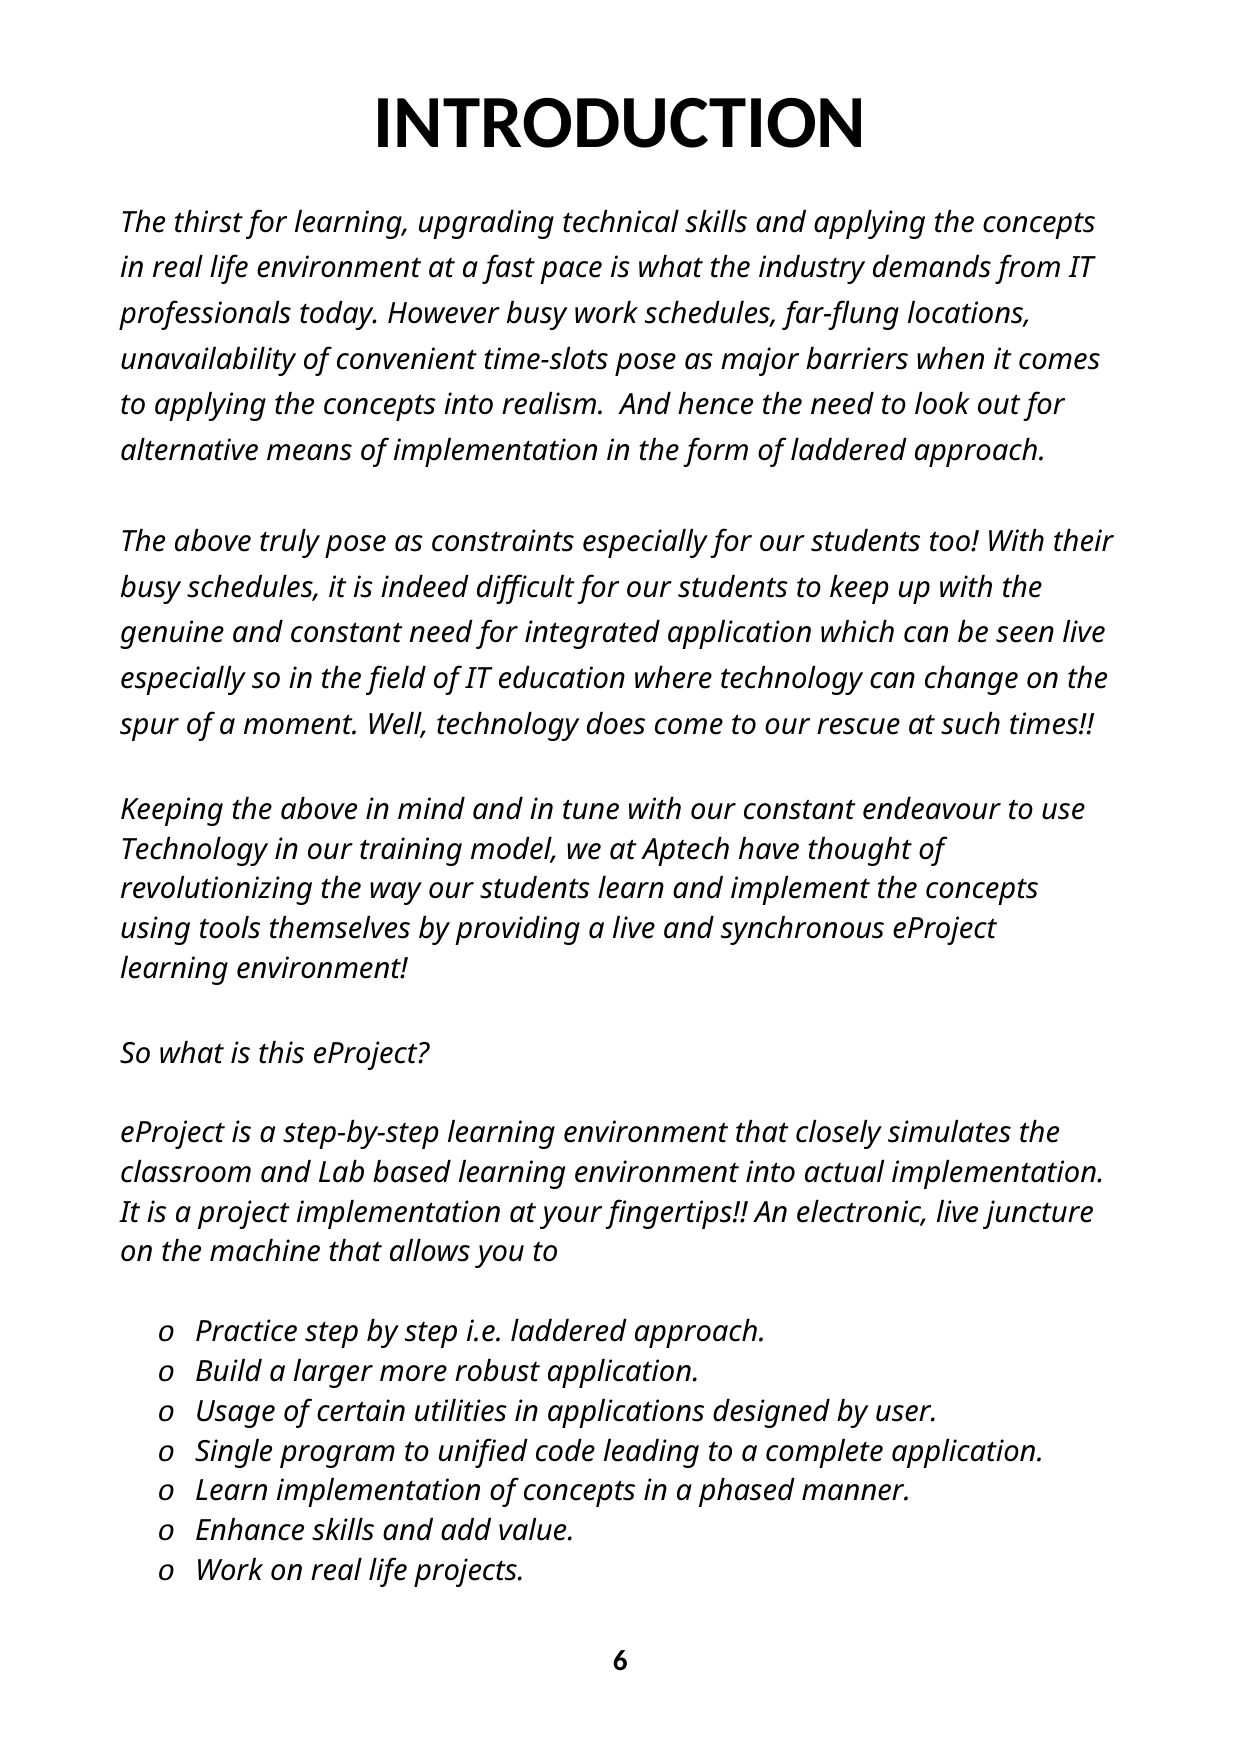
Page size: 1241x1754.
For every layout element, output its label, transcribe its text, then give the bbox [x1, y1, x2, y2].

list Work on real life projects. [157, 1549, 1120, 1589]
list Usage of certain utilities in applications designed by user. [157, 1390, 1120, 1430]
list Single program to unified code leading to a complete application. [157, 1430, 1120, 1470]
text So what is this eProject? [120, 1032, 1120, 1072]
text Keeping the above in mind and in tune with our constant endeavour to use Technology in our training model, we at Aptech have thought of revolutionizing the way our students learn and implement the concepts using tools themselves by providing a live and synchronous eProject learning environment! [120, 788, 1120, 987]
list Build a larger more robust application. [157, 1350, 1120, 1390]
text The above truly pose as constraints especially for our students too! With their busy schedules, it is indeed difficult for our students to keep up with the genuine and constant need for integrated application which can be seen live especially so in the field of IT education where technology can change on the spur of a moment. Well, technology does come to our rescue at such times!! [120, 520, 1120, 743]
text eProject is a step-by-step learning environment that closely simulates the classroom and Lab based learning environment into actual implementation. It is a project implementation at your fingertips!! An electronic, live juncture on the machine that allows you to [120, 1112, 1120, 1270]
text INTRODUCTION [120, 75, 1120, 167]
list Enhance skills and add value. [157, 1509, 1120, 1549]
list Learn implementation of concepts in a phased manner. [157, 1470, 1120, 1509]
text The thirst for learning, upgrading technical skills and applying the concepts in real life environment at a fast pace is what the industry demands from IT professionals today. However busy work schedules, far-flung locations, unavailability of convenient time-slots pose as major barriers when it comes to applying the concepts into realism. And hence the need to look out for alternative means of implementation in the form of laddered approach. [120, 201, 1120, 469]
list Practice step by step i.e. laddered approach. [157, 1310, 1120, 1350]
